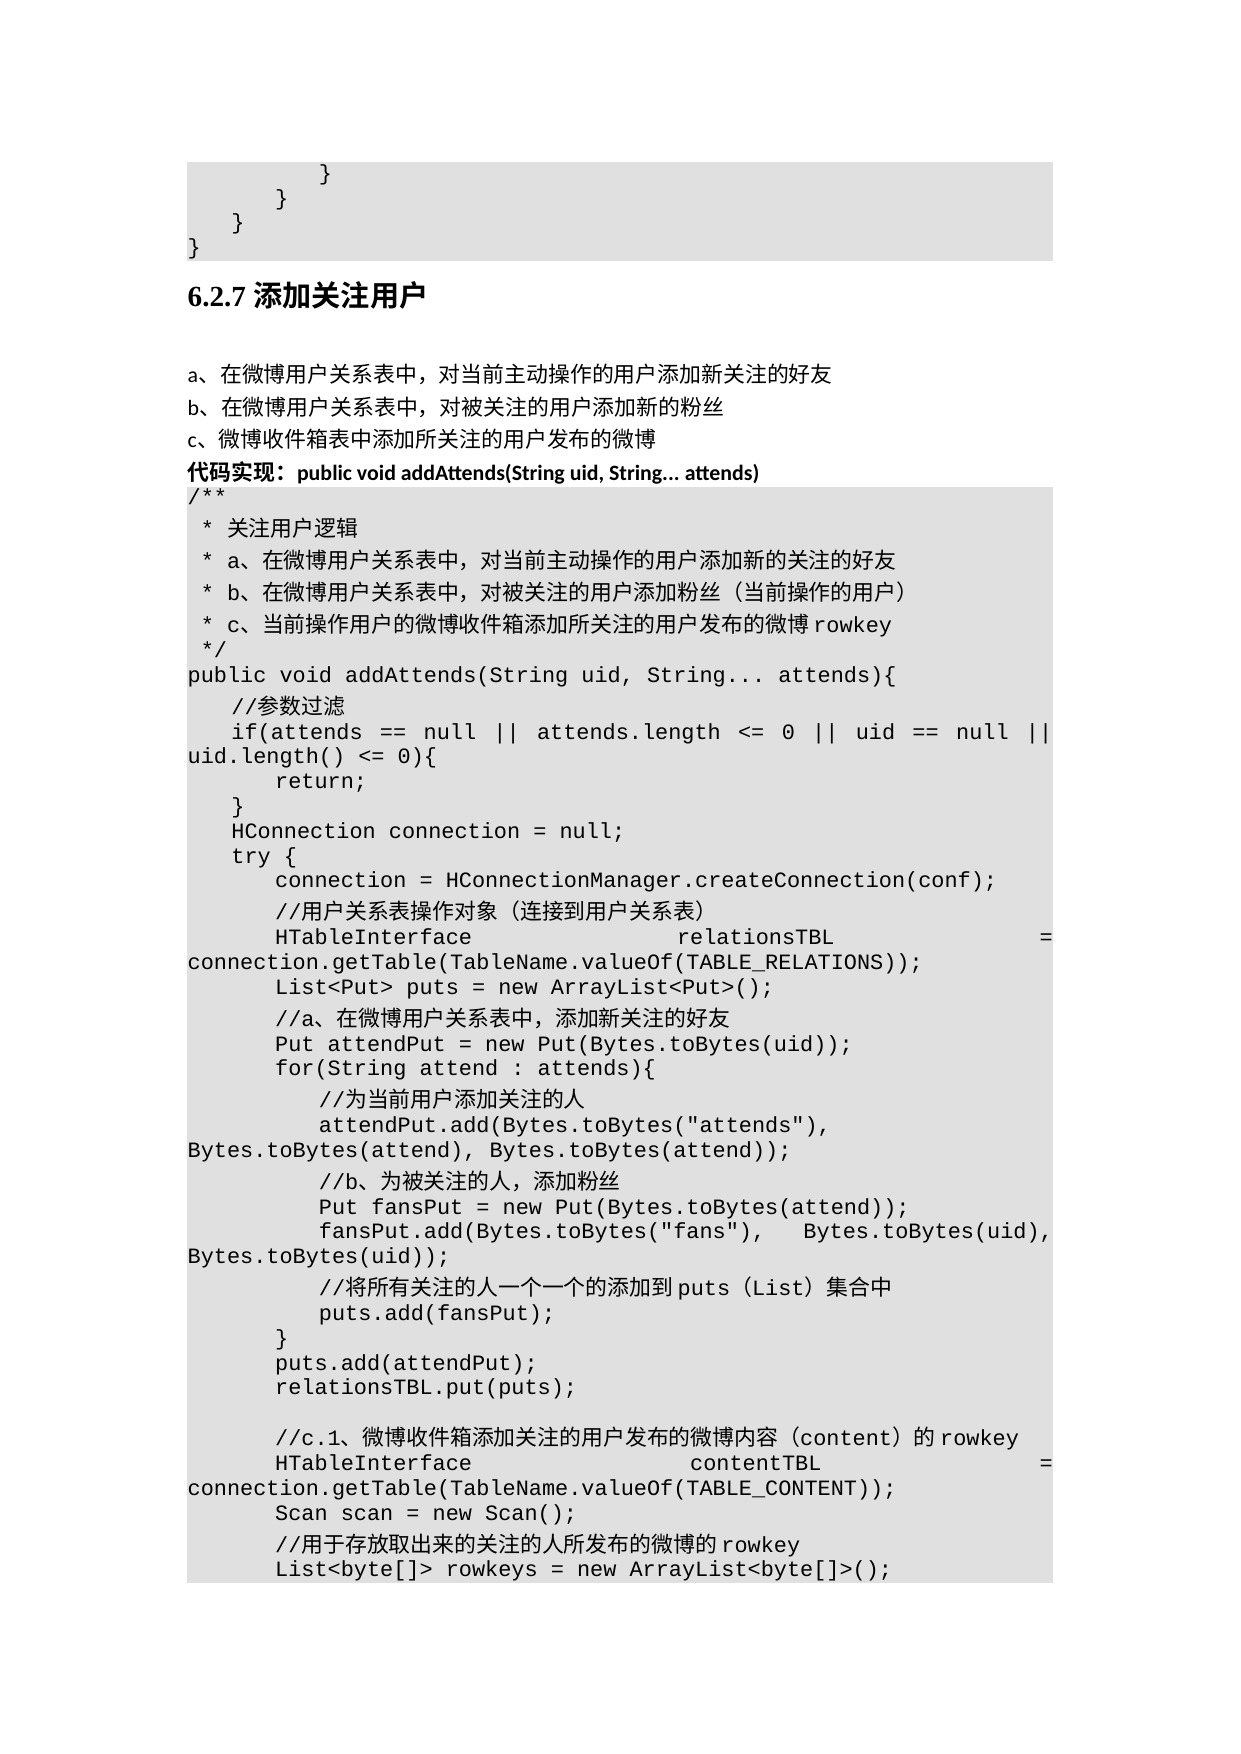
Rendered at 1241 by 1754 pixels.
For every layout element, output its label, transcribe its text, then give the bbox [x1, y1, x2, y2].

text b、在微博用户关系表中，对被关注的用户添加新的粉丝 [187, 389, 1053, 422]
text //用户关系表操作对象（连接到用户关系表） [187, 894, 1053, 926]
text //参数过滤 [187, 689, 1053, 721]
text relationsTBL.put(puts); [187, 1377, 1053, 1401]
text attendPut.add(Bytes.toBytes("attends"), Bytes.toBytes(attend), Bytes.toBytes(attend)); [187, 1114, 1053, 1164]
text List<Put> puts = new ArrayList<Put>(); [187, 976, 1053, 1001]
text a、在微博用户关系表中，对当前主动操作的用户添加新关注的好友 [187, 357, 1053, 389]
text if(attends == null || attends.length <= 0 || uid == null || uid.length() <= 0){ [187, 721, 1053, 770]
text * c、当前操作用户的微博收件箱添加所关注的用户发布的微博rowkey [187, 607, 1053, 639]
text for(String attend : attends){ [187, 1057, 1053, 1082]
text HConnection connection = null; [187, 820, 1053, 845]
text 代码实现：public void addAttends(String uid, String... attends) [187, 454, 1053, 487]
text Put attendPut = new Put(Bytes.toBytes(uid)); [187, 1033, 1053, 1057]
text } [187, 1327, 1053, 1352]
text } [187, 212, 1053, 236]
text } [187, 162, 1053, 187]
text HTableInterface contentTBL = connection.getTable(TableName.valueOf(TABLE_CONTENT)); [187, 1452, 1053, 1502]
text public void addAttends(String uid, String... attends){ [187, 664, 1053, 689]
subtitle 6.2.7 添加关注用户 [187, 261, 1053, 326]
text //为当前用户添加关注的人 [187, 1082, 1053, 1114]
text fansPut.add(Bytes.toBytes("fans"), Bytes.toBytes(uid), Bytes.toBytes(uid)); [187, 1221, 1053, 1270]
text //用于存放取出来的关注的人所发布的微博的rowkey [187, 1527, 1053, 1558]
text puts.add(fansPut); [187, 1302, 1053, 1327]
text * b、在微博用户关系表中，对被关注的用户添加粉丝（当前操作的用户） [187, 575, 1053, 607]
text /** [187, 487, 1053, 511]
text connection = HConnectionManager.createConnection(conf); [187, 869, 1053, 894]
text HTableInterface relationsTBL = connection.getTable(TableName.valueOf(TABLE_RELATIONS)); [187, 926, 1053, 976]
text * 关注用户逻辑 [187, 511, 1053, 543]
text } [187, 187, 1053, 212]
text */ [187, 639, 1053, 664]
text //b、为被关注的人，添加粉丝 [187, 1164, 1053, 1196]
text List<byte[]> rowkeys = new ArrayList<byte[]>(); [187, 1558, 1053, 1583]
text //将所有关注的人一个一个的添加到puts（List）集合中 [187, 1270, 1053, 1302]
text try { [187, 845, 1053, 869]
text Put fansPut = new Put(Bytes.toBytes(attend)); [187, 1196, 1053, 1221]
text //a、在微博用户关系表中，添加新关注的好友 [187, 1001, 1053, 1033]
text puts.add(attendPut); [187, 1352, 1053, 1377]
text } [187, 236, 1053, 261]
text //c.1、微博收件箱添加关注的用户发布的微博内容（content）的rowkey [187, 1420, 1053, 1452]
text } [187, 795, 1053, 820]
text * a、在微博用户关系表中，对当前主动操作的用户添加新的关注的好友 [187, 543, 1053, 575]
text Scan scan = new Scan(); [187, 1502, 1053, 1527]
text return; [187, 770, 1053, 795]
text c、微博收件箱表中添加所关注的用户发布的微博 [187, 422, 1053, 454]
